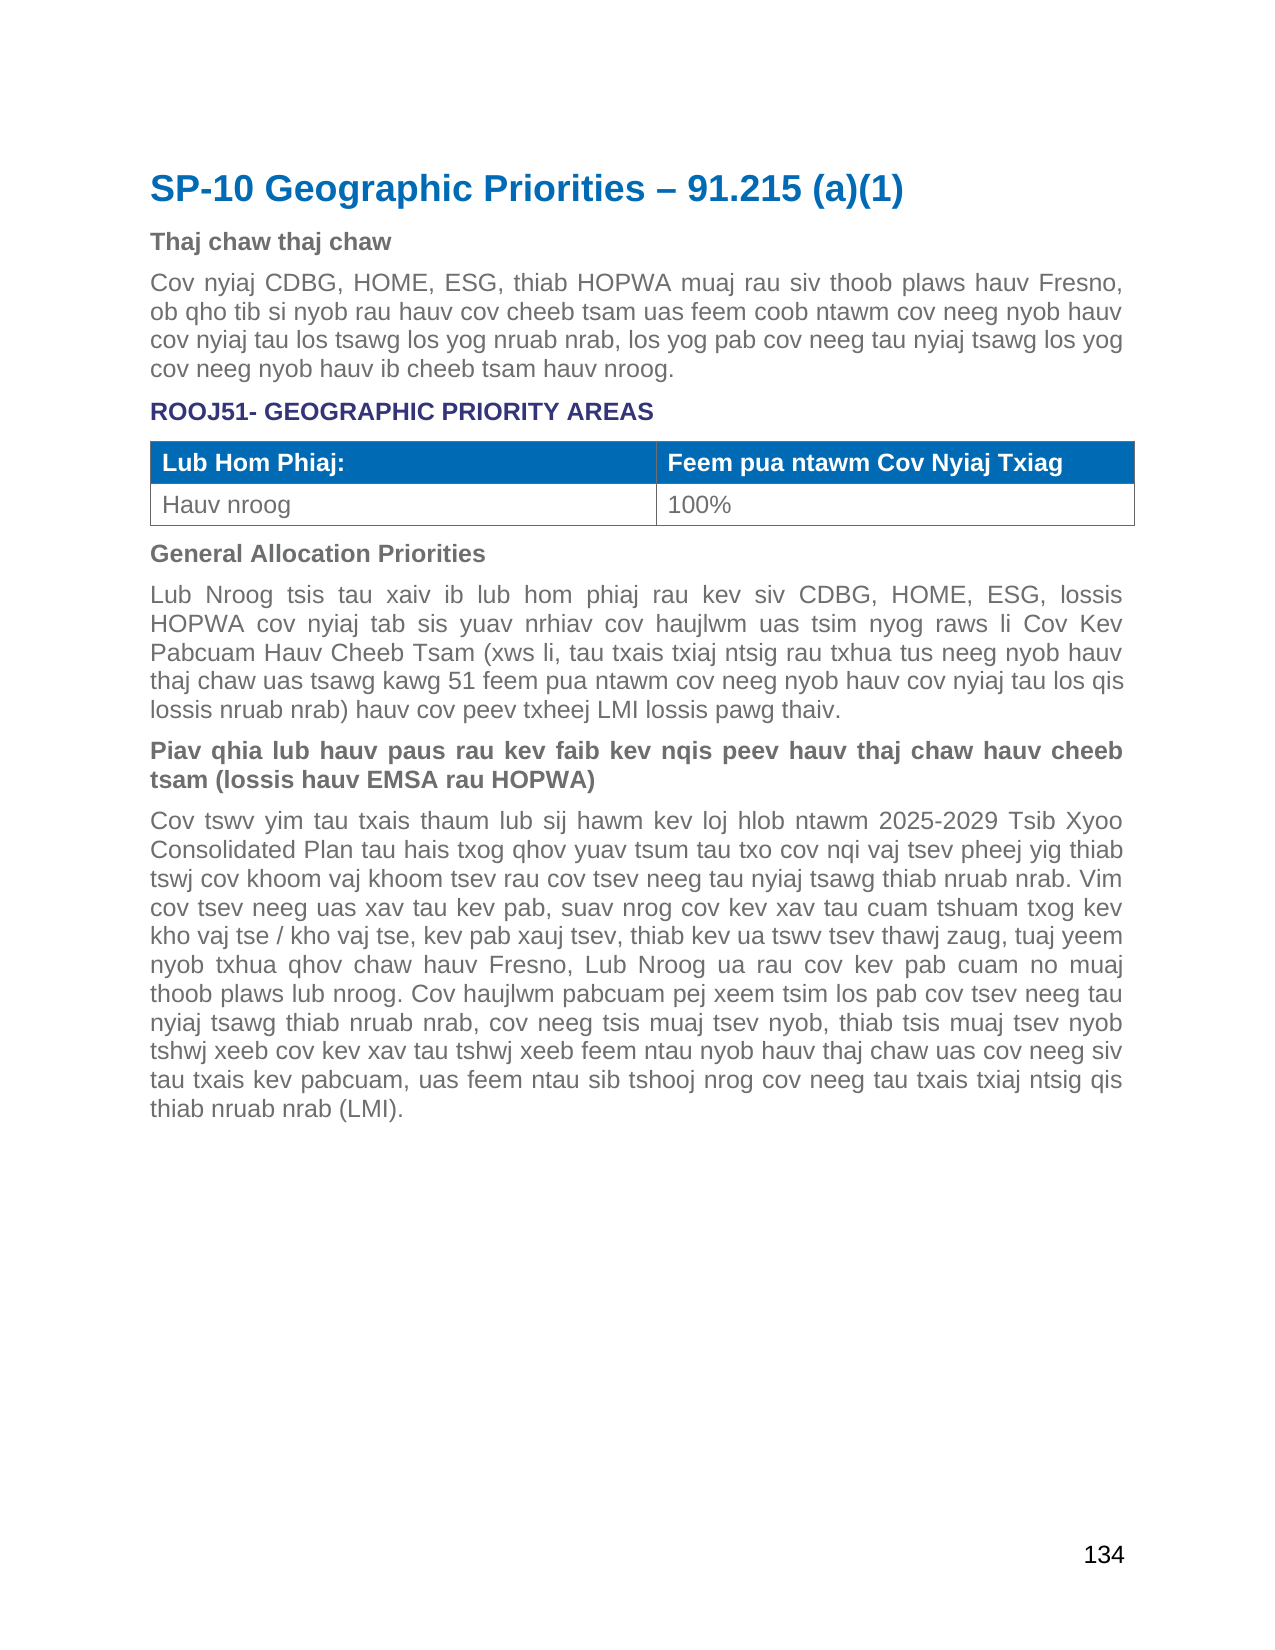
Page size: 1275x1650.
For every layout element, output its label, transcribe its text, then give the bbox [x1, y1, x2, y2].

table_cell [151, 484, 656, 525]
text Cov tswv yim tau txais thaum lub sij hawm kev loj hlob ntawm 2025-2029 Tsib Xyoo Consolidated Plan tau hais txog qhov yuav tsum tau txo cov nqi vaj tsev pheej yig thiab tswj cov khoom vaj khoom tsev rau cov tsev neeg tau nyiaj tsawg thiab nruab nrab. Vim cov tsev neeg uas xav tau kev pab, suav nrog cov kev xav tau cuam tshuam txog kev kho vaj tse / kho vaj tse, kev pab xauj tsev, thiab kev ua tswv tsev thawj zaug, tuaj yeem nyob txhua qhov chaw hauv Fresno, Lub Nroog ua rau cov kev pab cuam no muaj thoob plaws lub nroog. Cov haujlwm pabcuam pej xeem tsim los pab cov tsev neeg tau nyiaj tsawg thiab nruab nrab, cov neeg tsis muaj tsev nyob, thiab tsis muaj tsev nyob tshwj xeeb cov kev xav tau tshwj xeeb feem ntau nyob hauv thaj chaw uas cov neeg siv tau txais kev pabcuam, uas feem ntau sib tshooj nrog cov neeg tau txais txiaj ntsig qis thiab nruab nrab (LMI). [150, 806, 1125, 1122]
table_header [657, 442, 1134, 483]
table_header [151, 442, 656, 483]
text Piav qhia lub hauv paus rau kev faib kev nqis peev hauv thaj chaw hauv cheeb tsam (lossis hauv EMSA rau HOPWA) [150, 736, 1125, 794]
text Thaj chaw thaj chaw [150, 226, 1125, 255]
text General Allocation Priorities [150, 539, 1125, 567]
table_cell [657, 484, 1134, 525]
subtitle SP-10 Geographic Priorities – 91.215 (a)(1) [150, 167, 1125, 210]
text Lub Nroog tsis tau xaiv ib lub hom phiaj rau kev siv CDBG, HOME, ESG, lossis HOPWA cov nyiaj tab sis yuav nrhiav cov haujlwm uas tsim nyog raws li Cov Kev Pabcuam Hauv Cheeb Tsam (xws li, tau txais txiaj ntsig rau txhua tus neeg nyob hauv thaj chaw uas tsawg kawg 51 feem pua ​​​​ntawm cov neeg nyob hauv cov nyiaj tau los qis lossis nruab nrab) hauv cov peev txheej LMI lossis pawg thaiv. [150, 580, 1125, 724]
text Cov nyiaj CDBG, HOME, ESG, thiab HOPWA muaj rau siv thoob plaws hauv Fresno, ob qho tib si nyob rau hauv cov cheeb tsam uas feem coob ntawm cov neeg nyob hauv cov nyiaj tau los tsawg los yog nruab nrab, los yog pab cov neeg tau nyiaj tsawg los yog cov neeg nyob hauv ib cheeb tsam hauv nroog. [150, 268, 1125, 383]
title Rooj51- Geographic Priority Areas [150, 397, 1125, 426]
